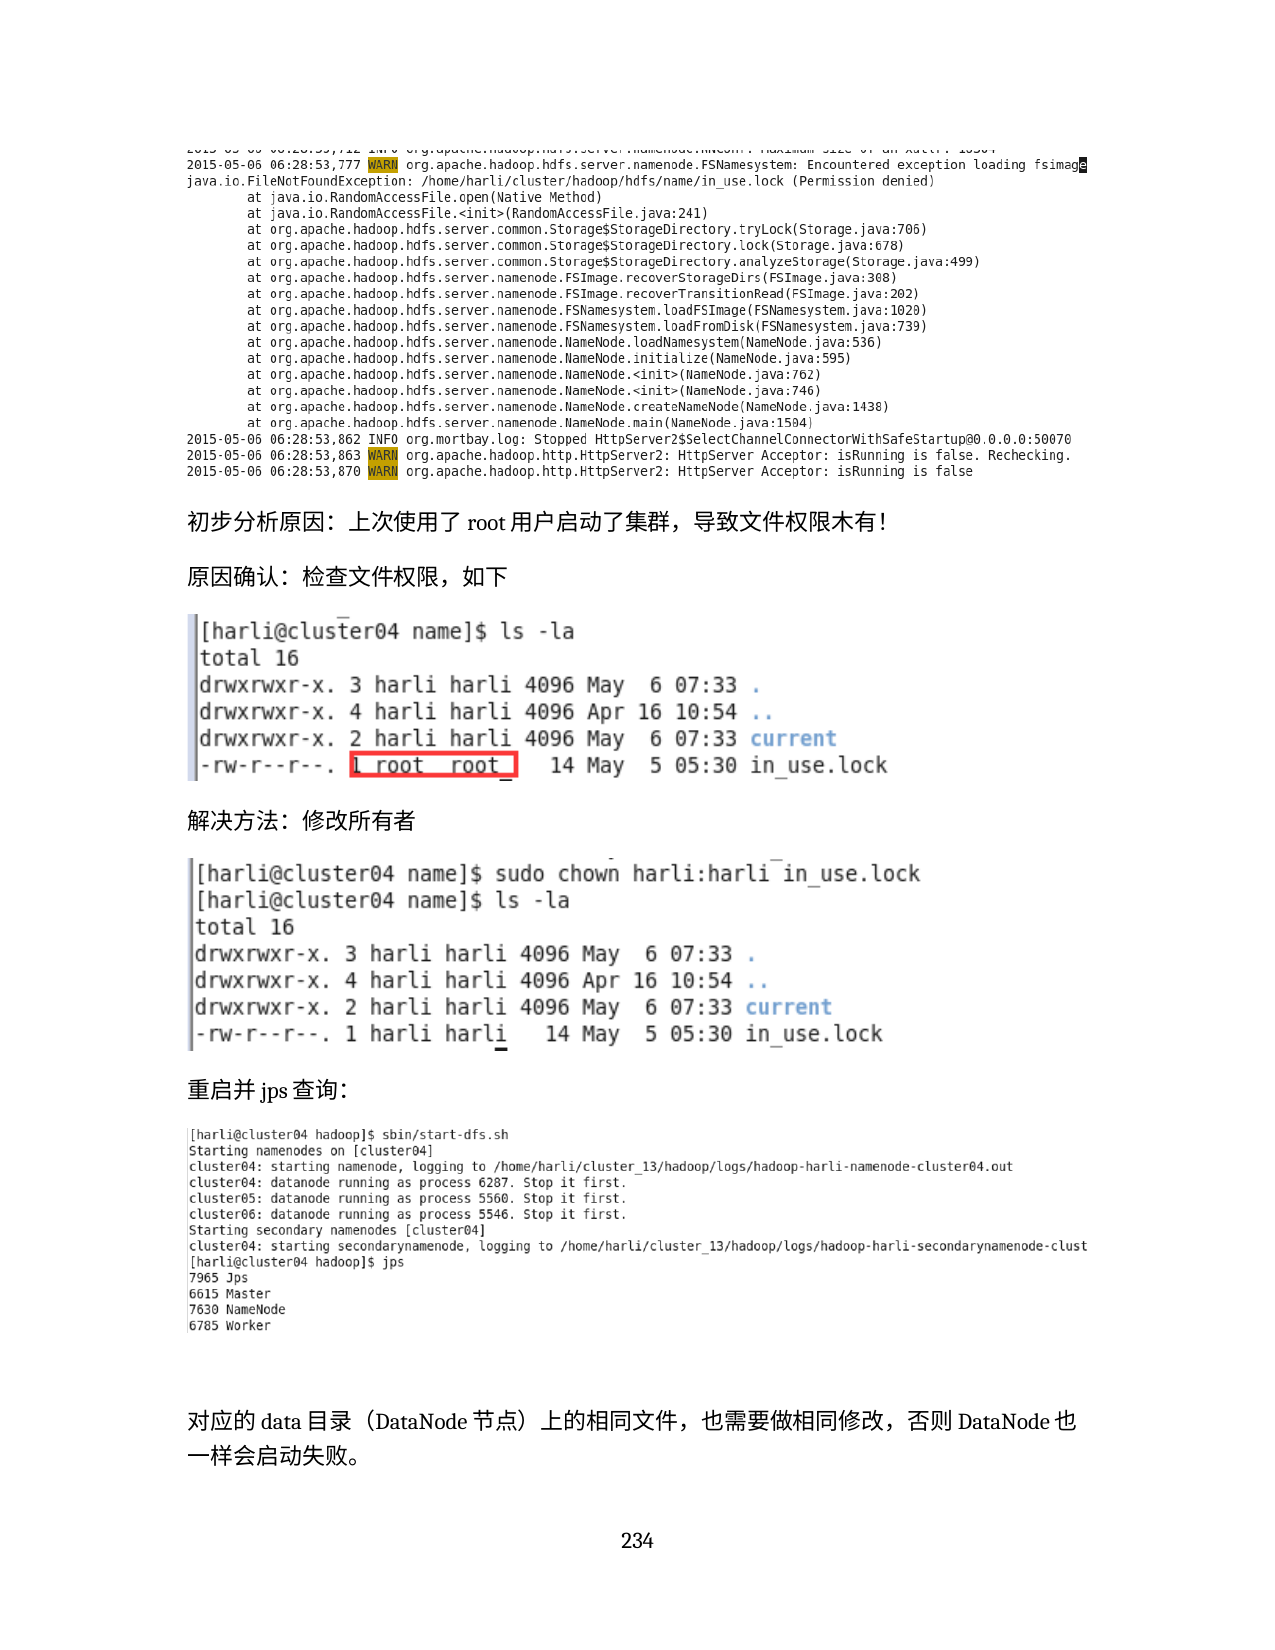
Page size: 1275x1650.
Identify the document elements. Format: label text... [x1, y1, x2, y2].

text 初步分析原因：上次使用了root用户启动了集群，导致文件权限木有！ [187, 503, 1087, 537]
text 重启并jps查询： [187, 1072, 1087, 1106]
text 解决方法：修改所有者 [187, 802, 1087, 836]
picture [187, 1128, 1088, 1333]
picture [187, 614, 941, 781]
text 对应的data目录（DataNode节点）上的相同文件，也需要做相同修改，否则DataNode也一样会启动失败。 [187, 1403, 1087, 1471]
picture [187, 150, 1088, 482]
text 原因确认：检查文件权限，如下 [187, 559, 1087, 592]
picture [187, 858, 955, 1051]
